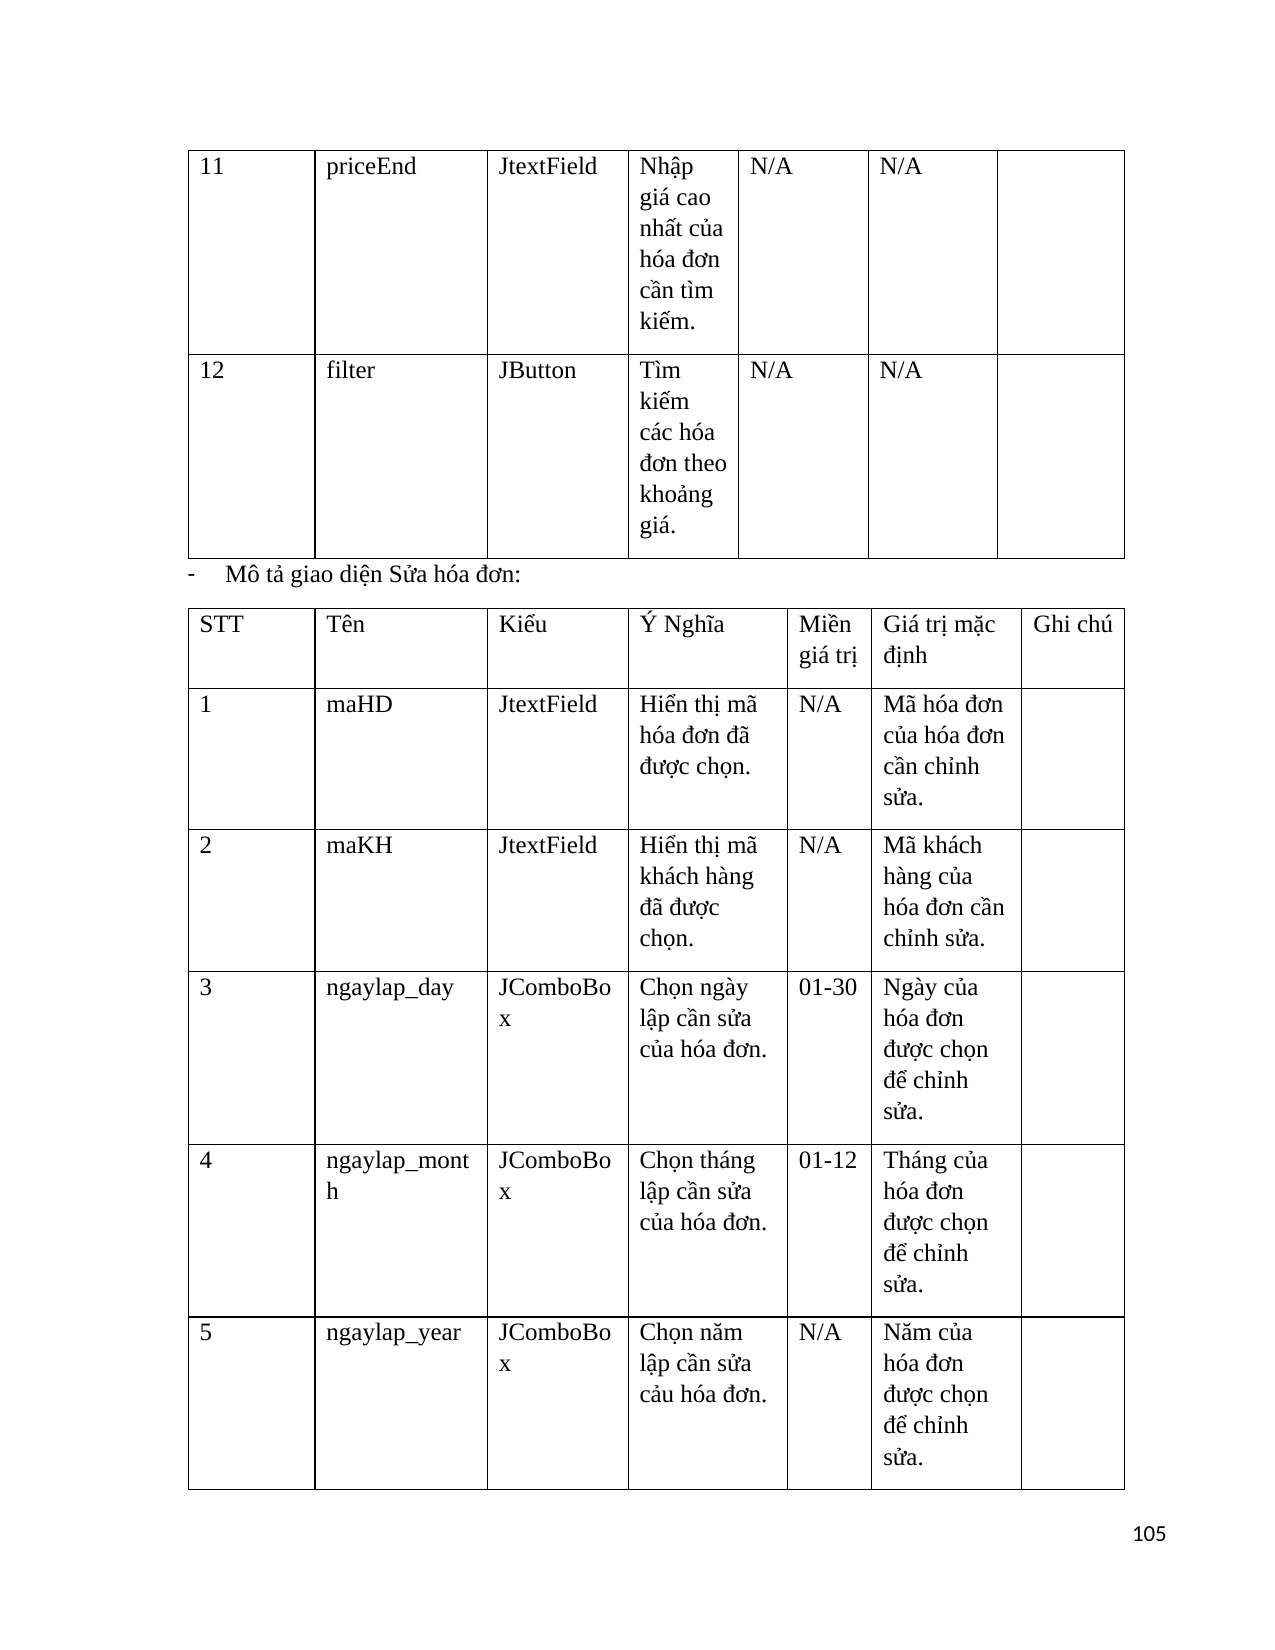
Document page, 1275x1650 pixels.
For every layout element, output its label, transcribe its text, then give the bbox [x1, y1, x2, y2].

table_cell Hiển thị mã hóa đơn đã được chọn. [629, 689, 787, 829]
table_cell Tìm kiếm các hóa đơn theo khoảng giá. [629, 355, 738, 557]
table_cell 12 [189, 355, 314, 557]
table_cell Chọn ngày lập cần sửa của hóa đơn. [629, 972, 787, 1144]
table_cell N/A [869, 151, 997, 354]
table_cell [998, 355, 1124, 557]
table_header Ý Nghĩa [629, 609, 787, 688]
table_cell Chọn năm lập cần sửa cảu hóa đơn. [629, 1318, 787, 1489]
table_cell JComboBox [488, 1145, 628, 1316]
table_cell N/A [788, 1318, 871, 1489]
table_cell [1022, 689, 1124, 829]
table_cell JComboBox [488, 972, 628, 1144]
table_cell Ngày của hóa đơn được chọn để chỉnh sửa. [872, 972, 1021, 1144]
table_cell 1 [189, 689, 314, 829]
table_header STT [189, 609, 314, 688]
table_header Miền giá trị [788, 609, 871, 688]
table_cell JtextField [488, 830, 628, 971]
table_cell 2 [189, 830, 314, 971]
table_cell Chọn tháng lập cần sửa của hóa đơn. [629, 1145, 787, 1316]
table_cell Mã khách hàng của hóa đơn cần chỉnh sửa. [872, 830, 1021, 971]
list Mô tả giao diện Sửa hóa đơn: [187, 558, 1167, 589]
table_cell maKH [316, 830, 487, 971]
table_header Ghi chú [1022, 609, 1124, 688]
table_cell [1022, 1145, 1124, 1316]
table_cell 11 [189, 151, 314, 354]
table_cell JtextField [488, 689, 628, 829]
table_cell maHD [316, 689, 487, 829]
table_cell priceEnd [316, 151, 487, 354]
table_cell [998, 151, 1124, 354]
table_cell ngaylap_year [316, 1318, 487, 1489]
table_cell Năm của hóa đơn được chọn để chỉnh sửa. [872, 1318, 1021, 1489]
table_cell N/A [788, 689, 871, 829]
table_cell JComboBox [488, 1318, 628, 1489]
table_cell Mã hóa đơn của hóa đơn cần chỉnh sửa. [872, 689, 1021, 829]
table_cell N/A [869, 355, 997, 557]
table_cell 4 [189, 1145, 314, 1316]
table_header Kiểu [488, 609, 628, 688]
table_header Giá trị mặc định [872, 609, 1021, 688]
table_cell 3 [189, 972, 314, 1144]
table_cell N/A [788, 830, 871, 971]
table_header Tên [316, 609, 487, 688]
table_cell N/A [739, 151, 868, 354]
table_cell JButton [488, 355, 628, 557]
table_cell Nhập giá cao nhất của hóa đơn cần tìm kiếm. [629, 151, 738, 354]
table_cell filter [316, 355, 487, 557]
table_cell [1022, 1318, 1124, 1489]
table_cell 5 [189, 1318, 314, 1489]
table_cell [1022, 830, 1124, 971]
table_cell N/A [739, 355, 868, 557]
table_cell ngaylap_month [316, 1145, 487, 1316]
table_cell [1022, 972, 1124, 1144]
table_cell Hiển thị mã khách hàng đã được chọn. [629, 830, 787, 971]
table_cell 01-30 [788, 972, 871, 1144]
table_cell JtextField [488, 151, 628, 354]
table_cell Tháng của hóa đơn được chọn để chỉnh sửa. [872, 1145, 1021, 1316]
table_cell 01-12 [788, 1145, 871, 1316]
table_cell ngaylap_day [316, 972, 487, 1144]
